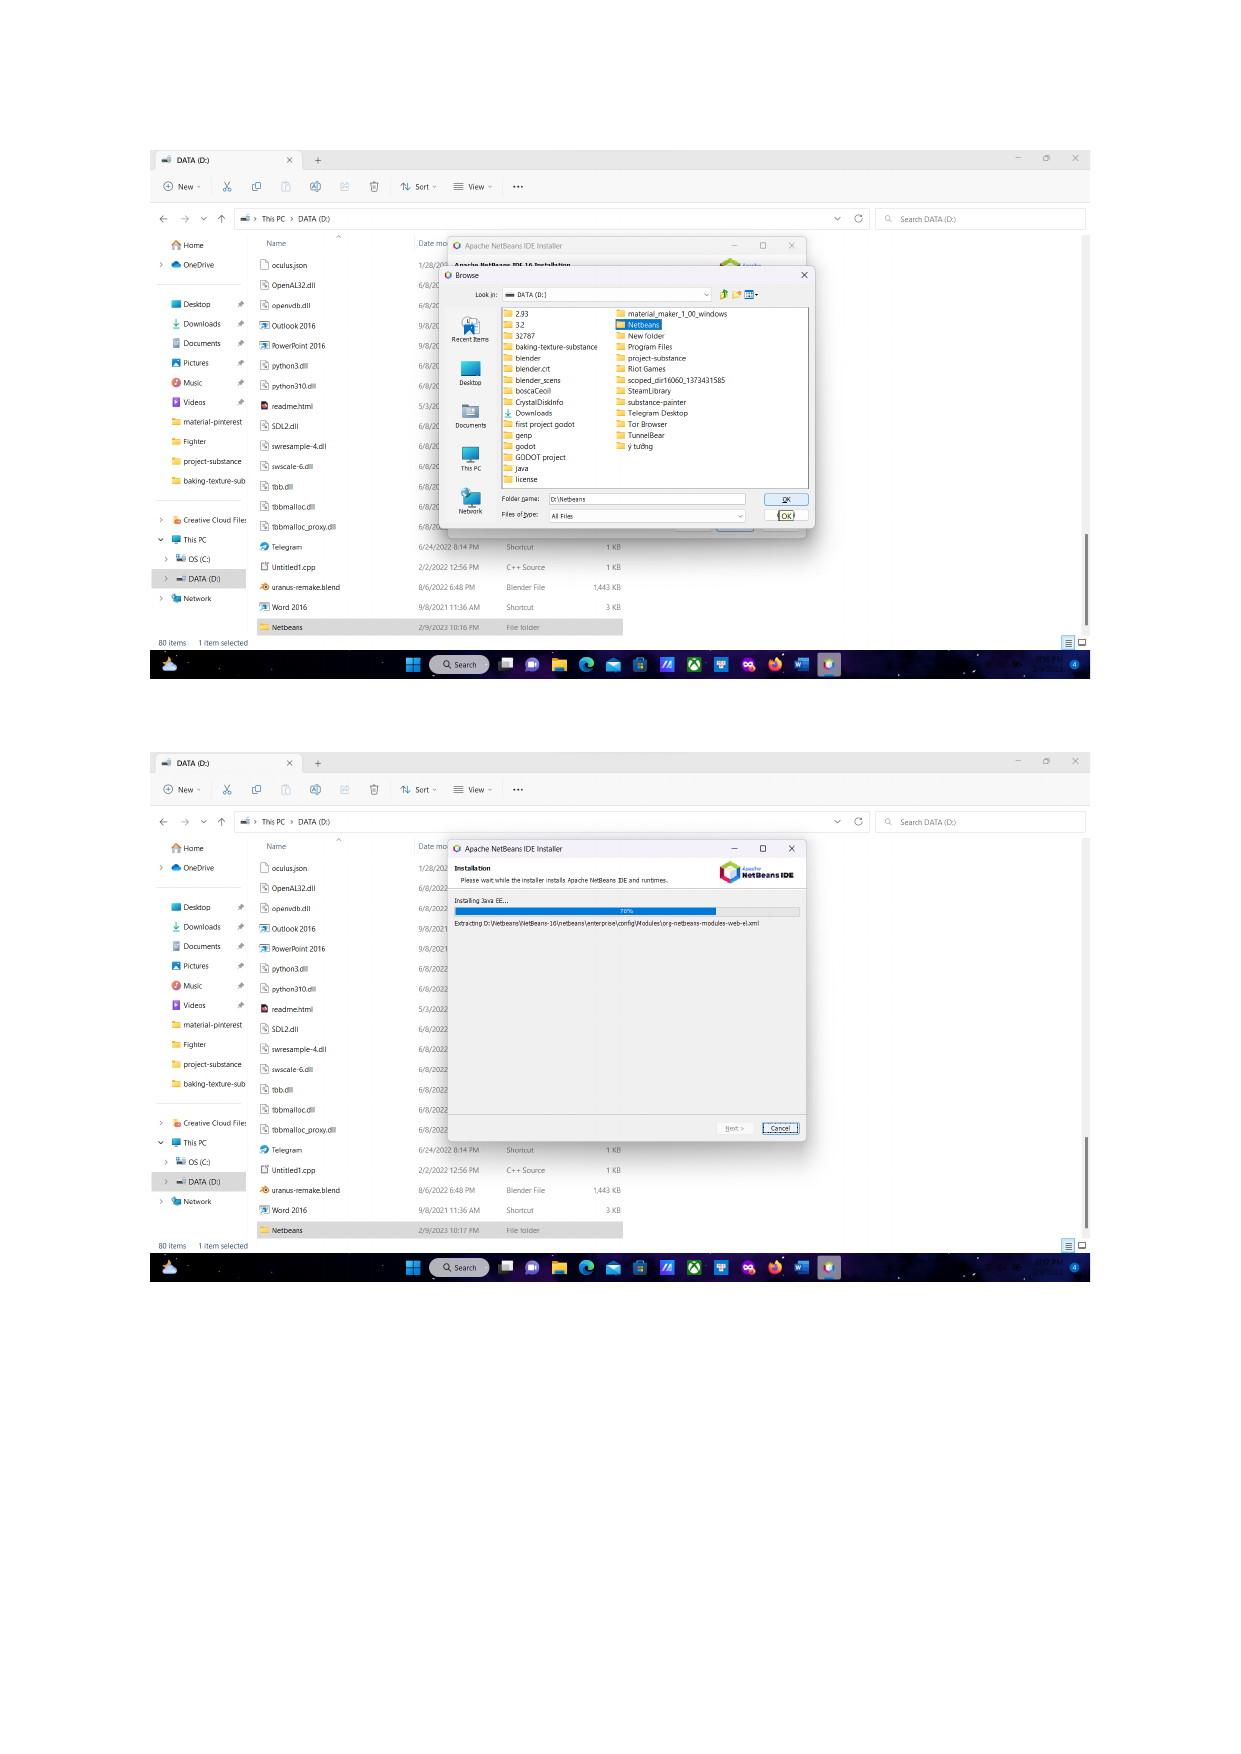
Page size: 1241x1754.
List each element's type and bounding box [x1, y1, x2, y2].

picture [150, 752, 1091, 1282]
picture [150, 150, 1091, 679]
